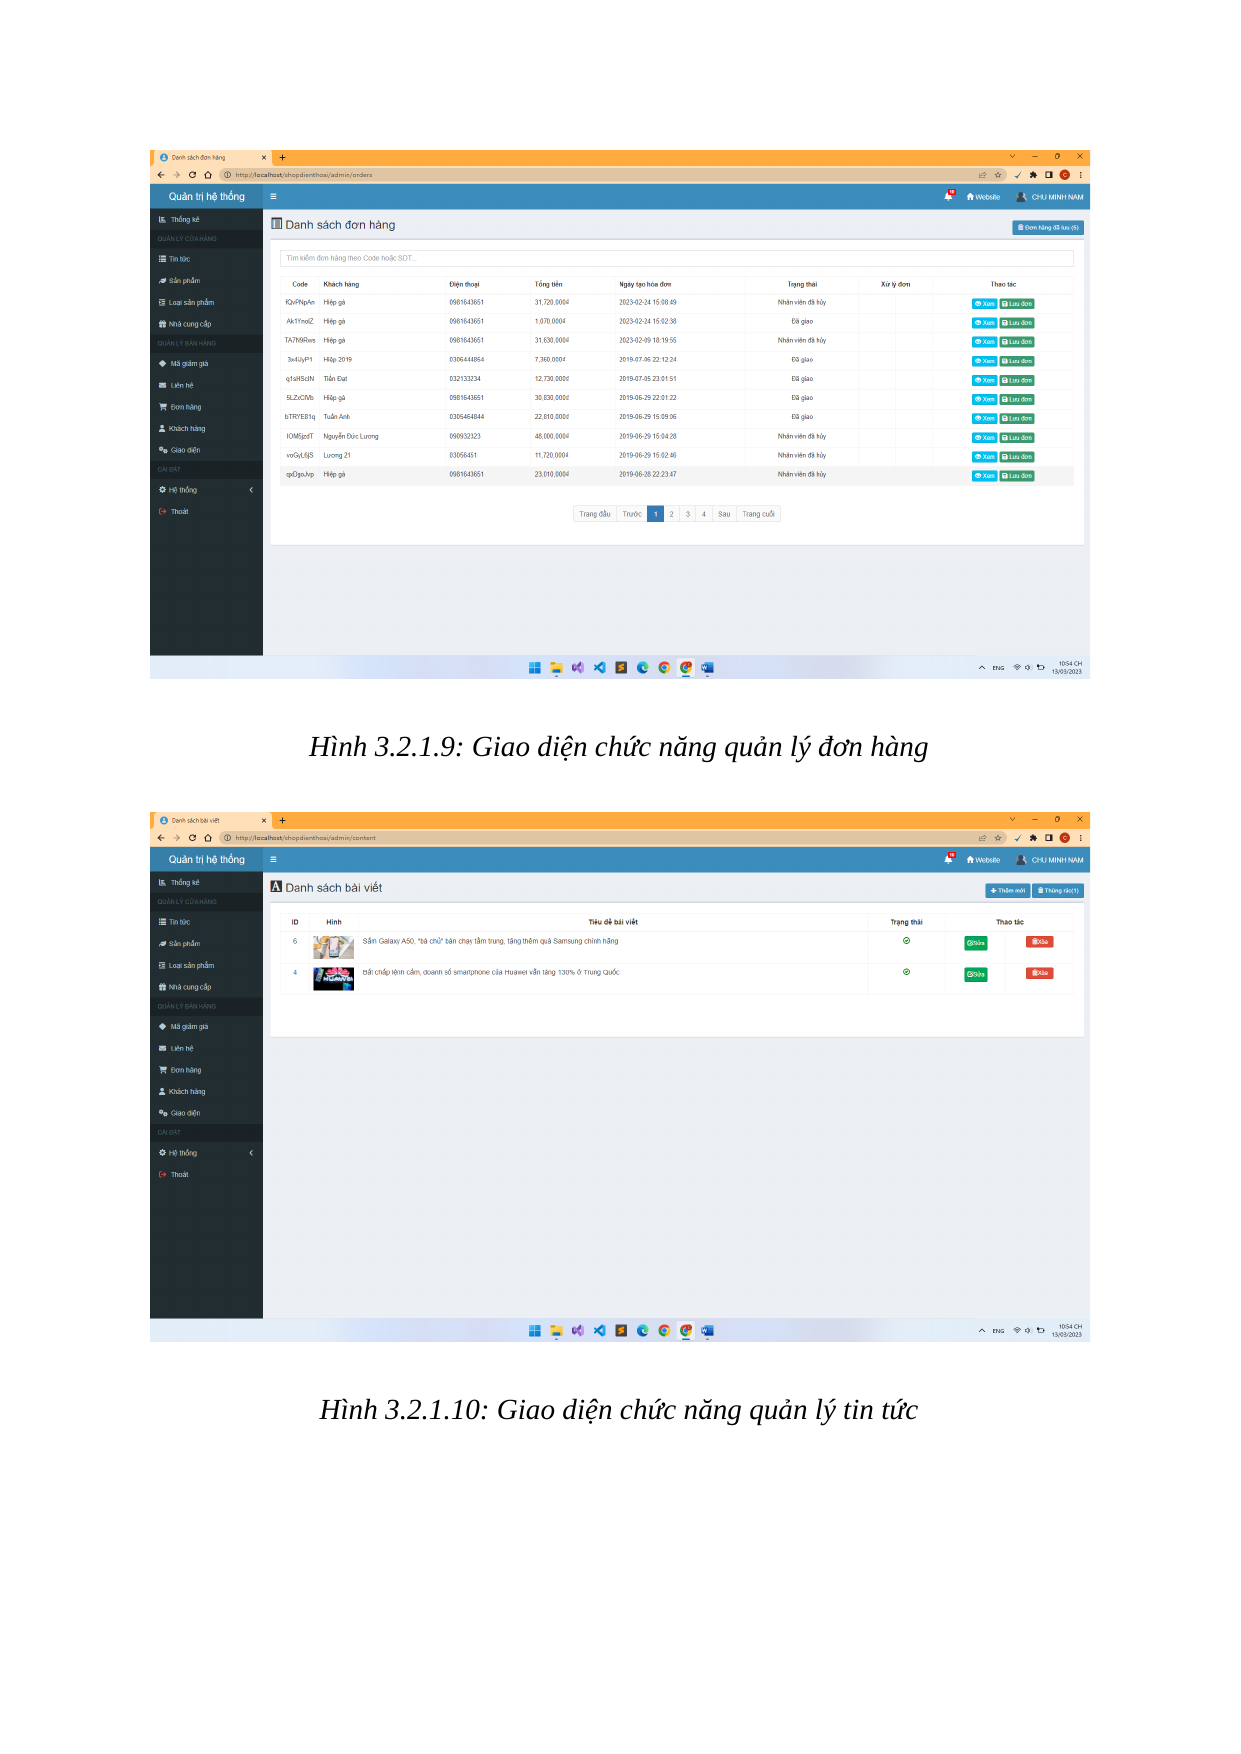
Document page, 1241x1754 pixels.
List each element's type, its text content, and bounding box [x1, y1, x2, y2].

text Hình 3.2.1.9: Giao diện chức năng quản lý đơn hàng [150, 729, 1090, 763]
picture [150, 812, 1091, 1342]
text Hình 3.2.1.10: Giao diện chức năng quản lý tin tức [150, 1392, 1090, 1425]
picture [150, 150, 1091, 679]
